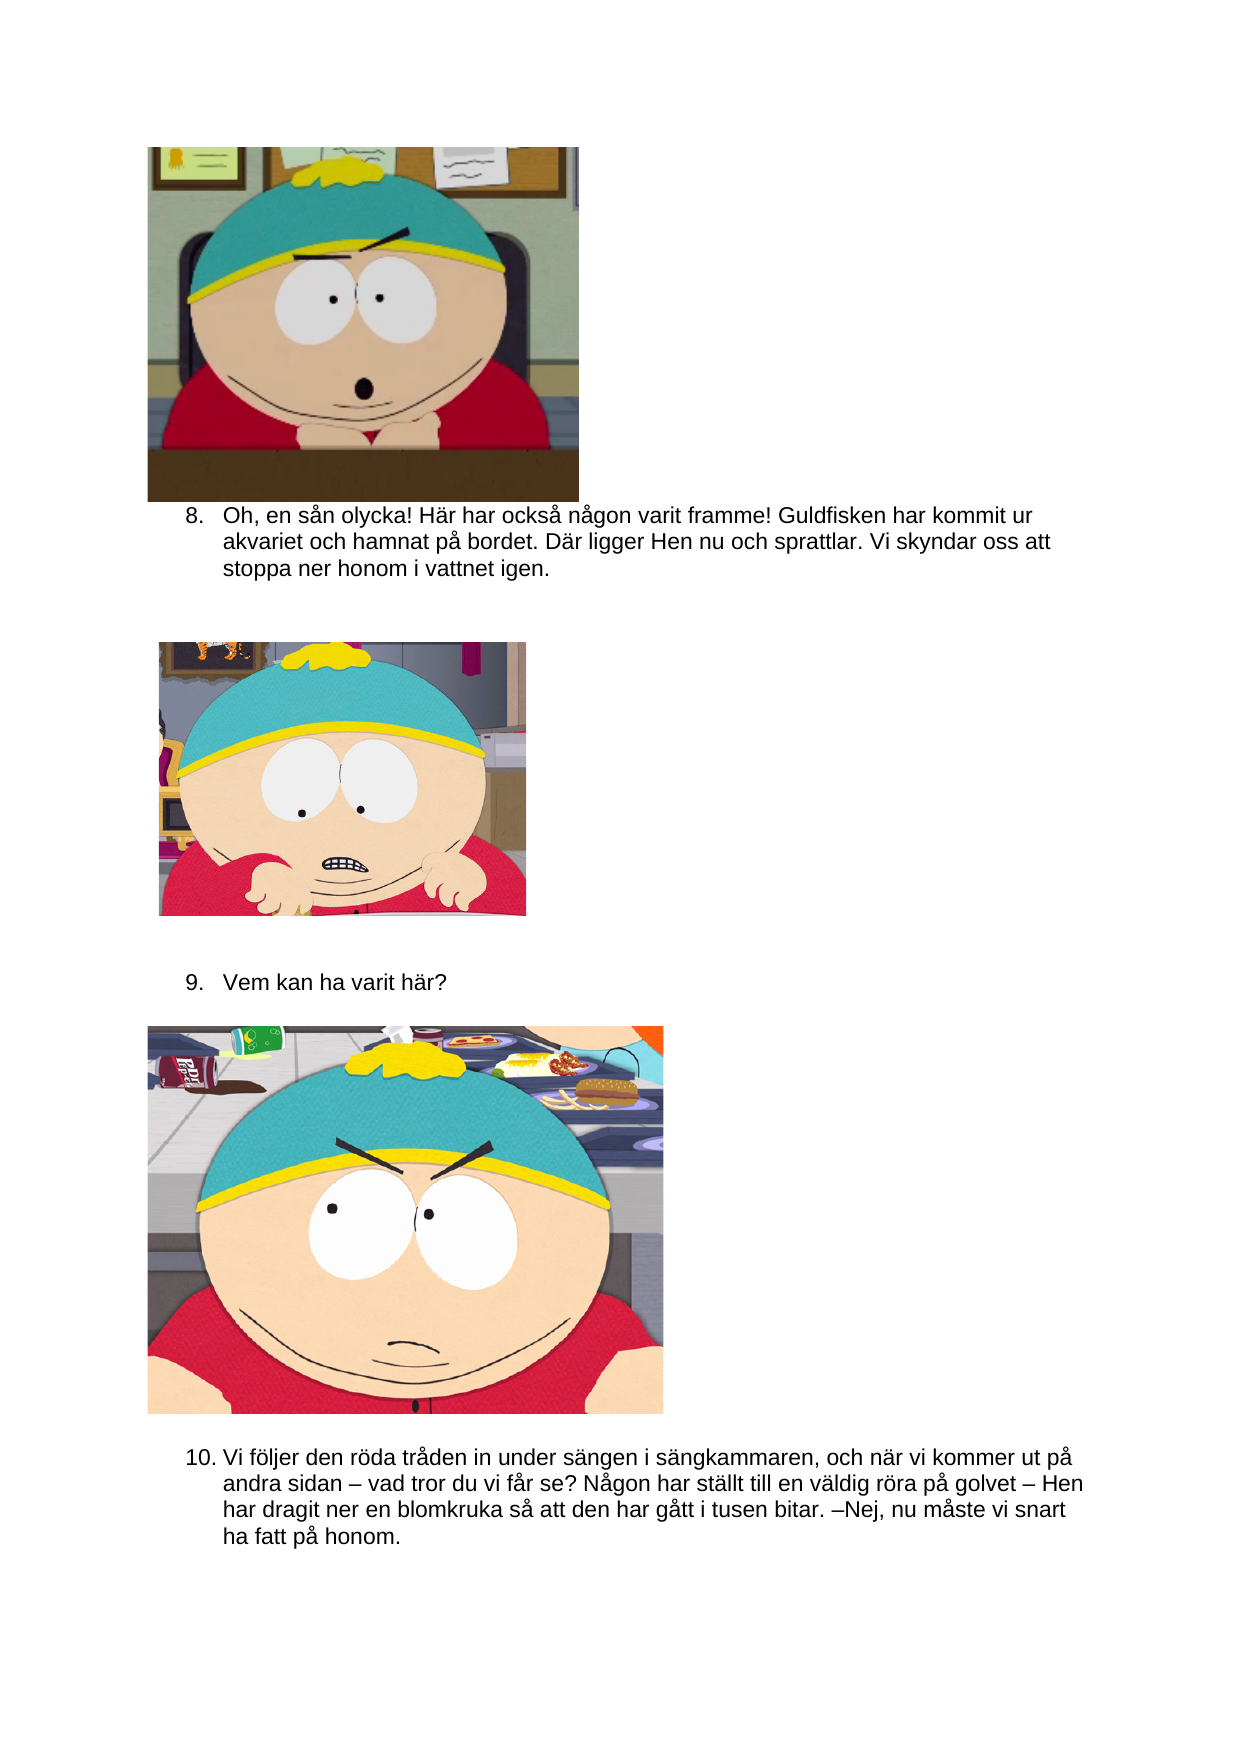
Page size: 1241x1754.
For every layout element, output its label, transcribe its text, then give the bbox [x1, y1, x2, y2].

picture [147, 1026, 664, 1414]
picture [158, 642, 527, 916]
list Oh, en sån olycka! Här har också någon varit framme! Guldfisken har kommit ur akvariet och hamnat på bordet. Där ligger Hen nu och sprattlar. Vi skyndar oss att stoppa ner honom i vattnet igen. [185, 502, 1093, 581]
picture [147, 147, 579, 502]
list Vi följer den röda tråden in under sängen i sängkammaren, och när vi kommer ut på andra sidan – vad tror du vi får se? Någon har ställt till en väldig röra på golvet – Hen har dragit ner en blomkruka så att den har gått i tusen bitar. –Nej, nu måste vi snart ha fatt på honom. [185, 1444, 1093, 1549]
